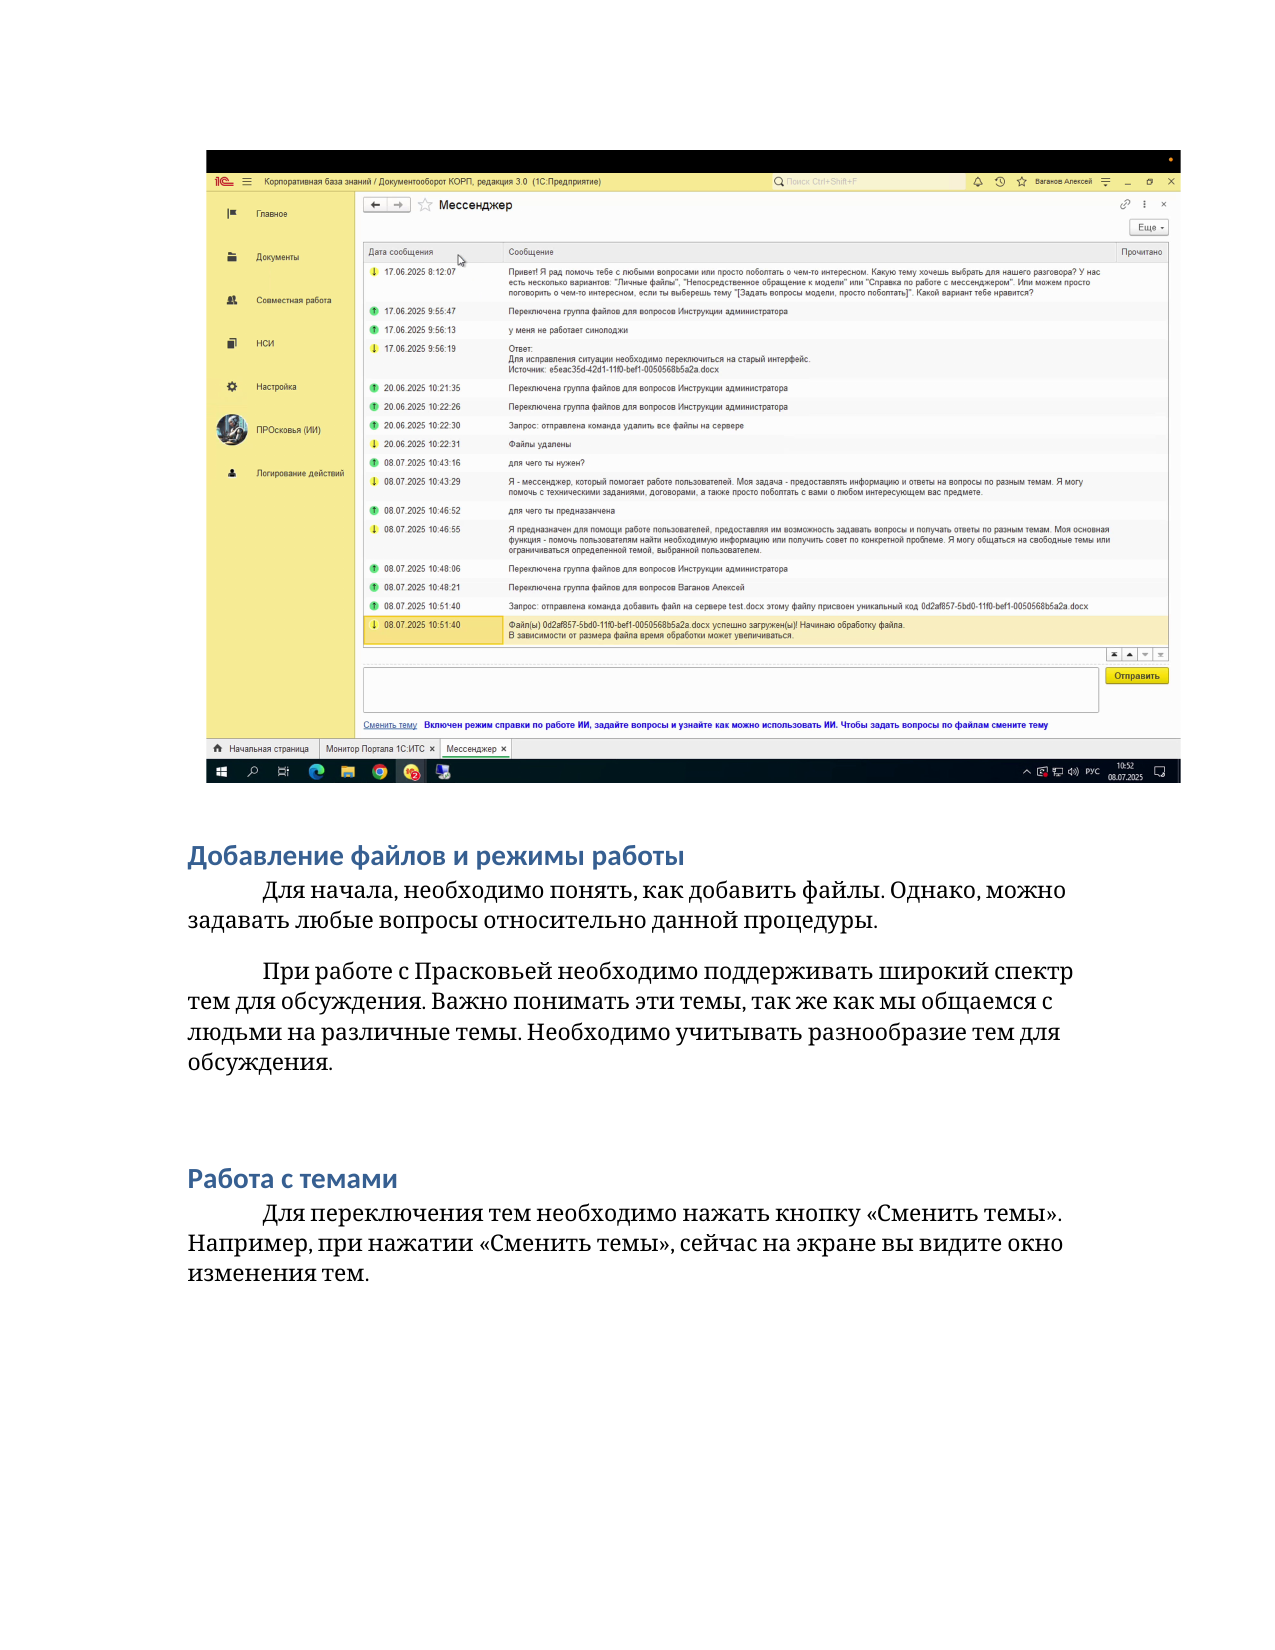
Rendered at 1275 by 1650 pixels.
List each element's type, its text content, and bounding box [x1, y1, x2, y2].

subtitle Работа с темами [187, 1160, 1087, 1196]
picture [206, 150, 1181, 783]
subtitle Добавление файлов и режимы работы [187, 837, 1087, 872]
text Для переключения тем необходимо нажать кнопку «Сменить темы». Например, при нажатии «Сменить темы», сейчас на экране вы видите окно изменения тем. [187, 1201, 1087, 1288]
text Для начала, необходимо понять, как добавить файлы. Однако, можно задавать любые вопросы относительно данной процедуры. [187, 878, 1087, 934]
text При работе с Прасковьей необходимо поддерживать широкий спектр тем для обсуждения. Важно понимать эти темы, так же как мы общаемся с людьми на различные темы. Необходимо учитывать разнообразие тем для обсуждения. [187, 959, 1087, 1106]
